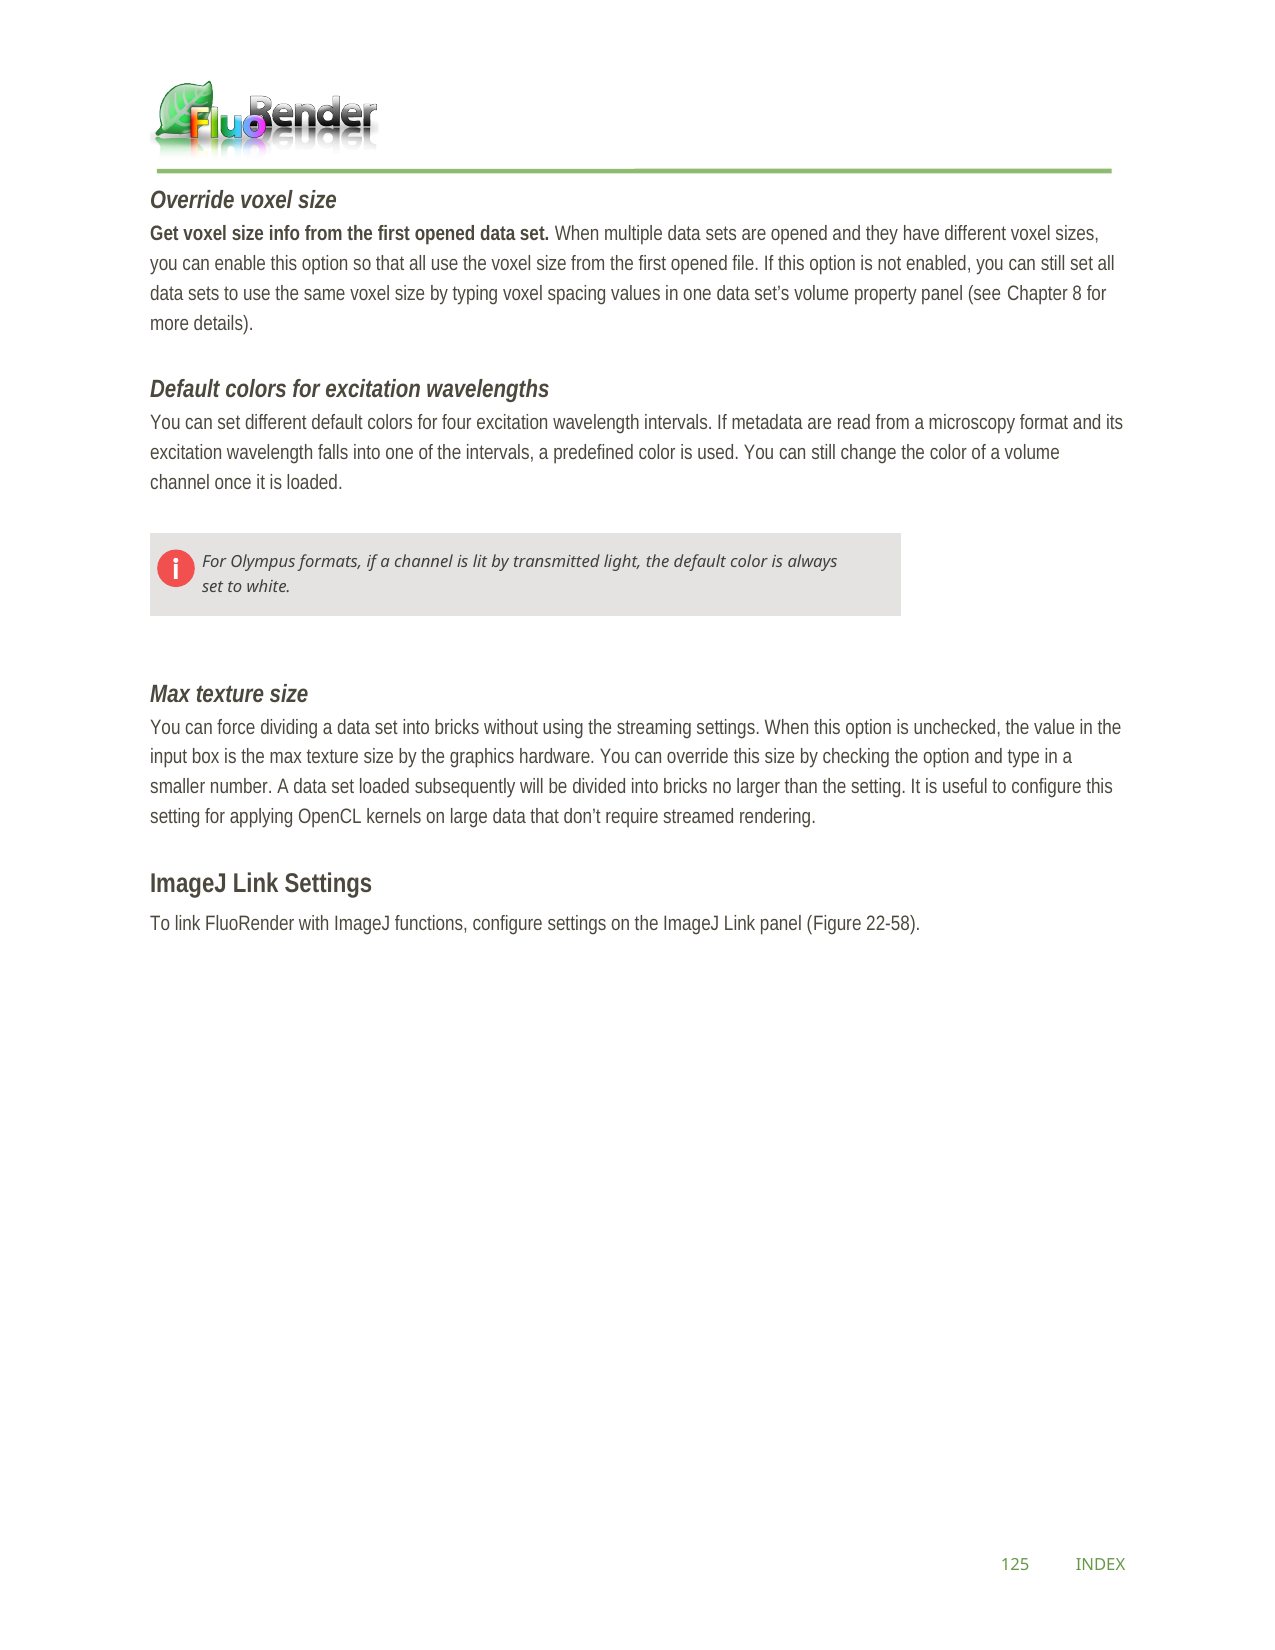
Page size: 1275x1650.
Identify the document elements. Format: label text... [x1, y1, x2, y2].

text You can set different default colors for four excitation wavelength intervals. If metadata are read from a microscopy format and its excitation wavelength falls into one of the intervals, a predefined color is used. You can still change the color of a volume channel once it is loaded. [150, 410, 1125, 493]
subtitle Override voxel size [150, 185, 1125, 214]
subtitle Max texture size [150, 679, 1125, 707]
subtitle ImageJ Link Settings [150, 867, 1125, 898]
subtitle Default colors for excitation wavelengths [150, 374, 1125, 403]
text Get voxel size info from the first opened data set. When multiple data sets are opened and they have different voxel sizes, you can enable this option so that all use the voxel size from the first opened file. If this option is not enabled, you can still set all data sets to use the same voxel size by typing voxel spacing values in one data set’s volume property panel (see Chapter 8 for more details). [150, 221, 1125, 335]
text You can force dividing a data set into bricks without using the streaming settings. When this option is unchecked, the value in the input box is the max texture size by the graphics hardware. You can override this size by checking the option and type in a smaller number. A data set loaded subsequently will be divided into bricks no larger than the setting. It is useful to configure this setting for applying OpenCL kernels on large data that don’t require streamed rendering. [150, 714, 1125, 828]
picture [150, 75, 379, 162]
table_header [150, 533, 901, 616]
